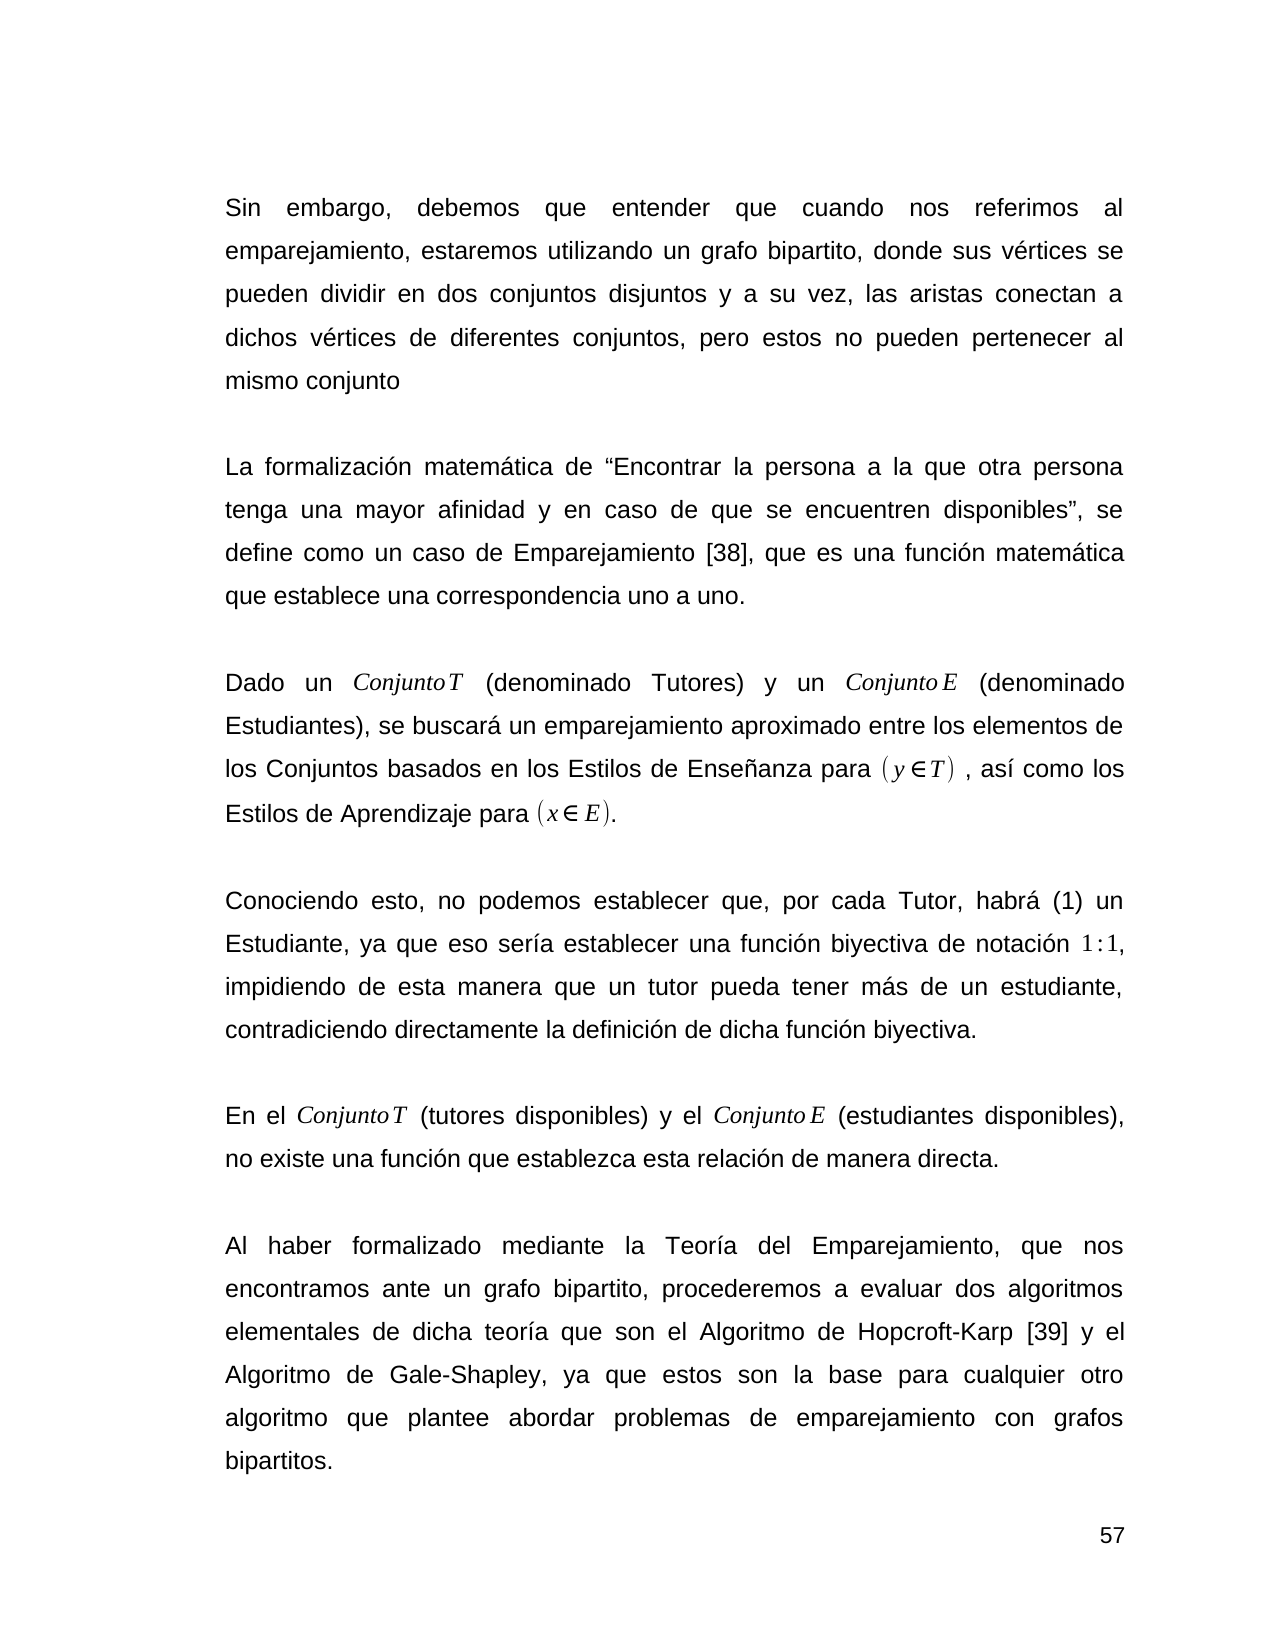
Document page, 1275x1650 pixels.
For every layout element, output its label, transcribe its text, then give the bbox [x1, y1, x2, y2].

text La formalización matemática de “Encontrar la persona a la que otra persona tenga una mayor afinidad y en caso de que se encuentren disponibles”, se define como un caso de Emparejamiento , que es una función matemática que establece una correspondencia uno a uno. [225, 452, 1125, 610]
text Sin embargo, debemos que entender que cuando nos referimos al emparejamiento, estaremos utilizando un grafo bipartito, donde sus vértices se pueden dividir en dos conjuntos disjuntos y a su vez, las aristas conectan a dichos vértices de diferentes conjuntos, pero estos no pueden pertenecer al mismo conjunto [225, 193, 1125, 394]
text En el (tutores disponibles) y el (estudiantes disponibles), no existe una función que establezca esta relación de manera directa. [225, 1101, 1125, 1173]
text Dado un (denominado Tutores) y un (denominado Estudiantes), se buscará un emparejamiento aproximado entre los elementos de los Conjuntos basados en los Estilos de Enseñanza para , así como los Estilos de Aprendizaje para . [225, 667, 1125, 828]
text Al haber formalizado mediante la Teoría del Emparejamiento, que nos encontramos ante un grafo bipartito, procederemos a evaluar dos algoritmos elementales de dicha teoría que son el Algoritmo de Hopcroft-Karp y el Algoritmo de Gale-Shapley, ya que estos son la base para cualquier otro algoritmo que plantee abordar problemas de emparejamiento con grafos bipartitos. [225, 1231, 1125, 1475]
text Conociendo esto, no podemos establecer que, por cada Tutor, habrá (1) un Estudiante, ya que eso sería establecer una función biyectiva de notación , impidiendo de esta manera que un tutor pueda tener más de un estudiante, contradiciendo directamente la definición de dicha función biyectiva. [225, 886, 1125, 1044]
